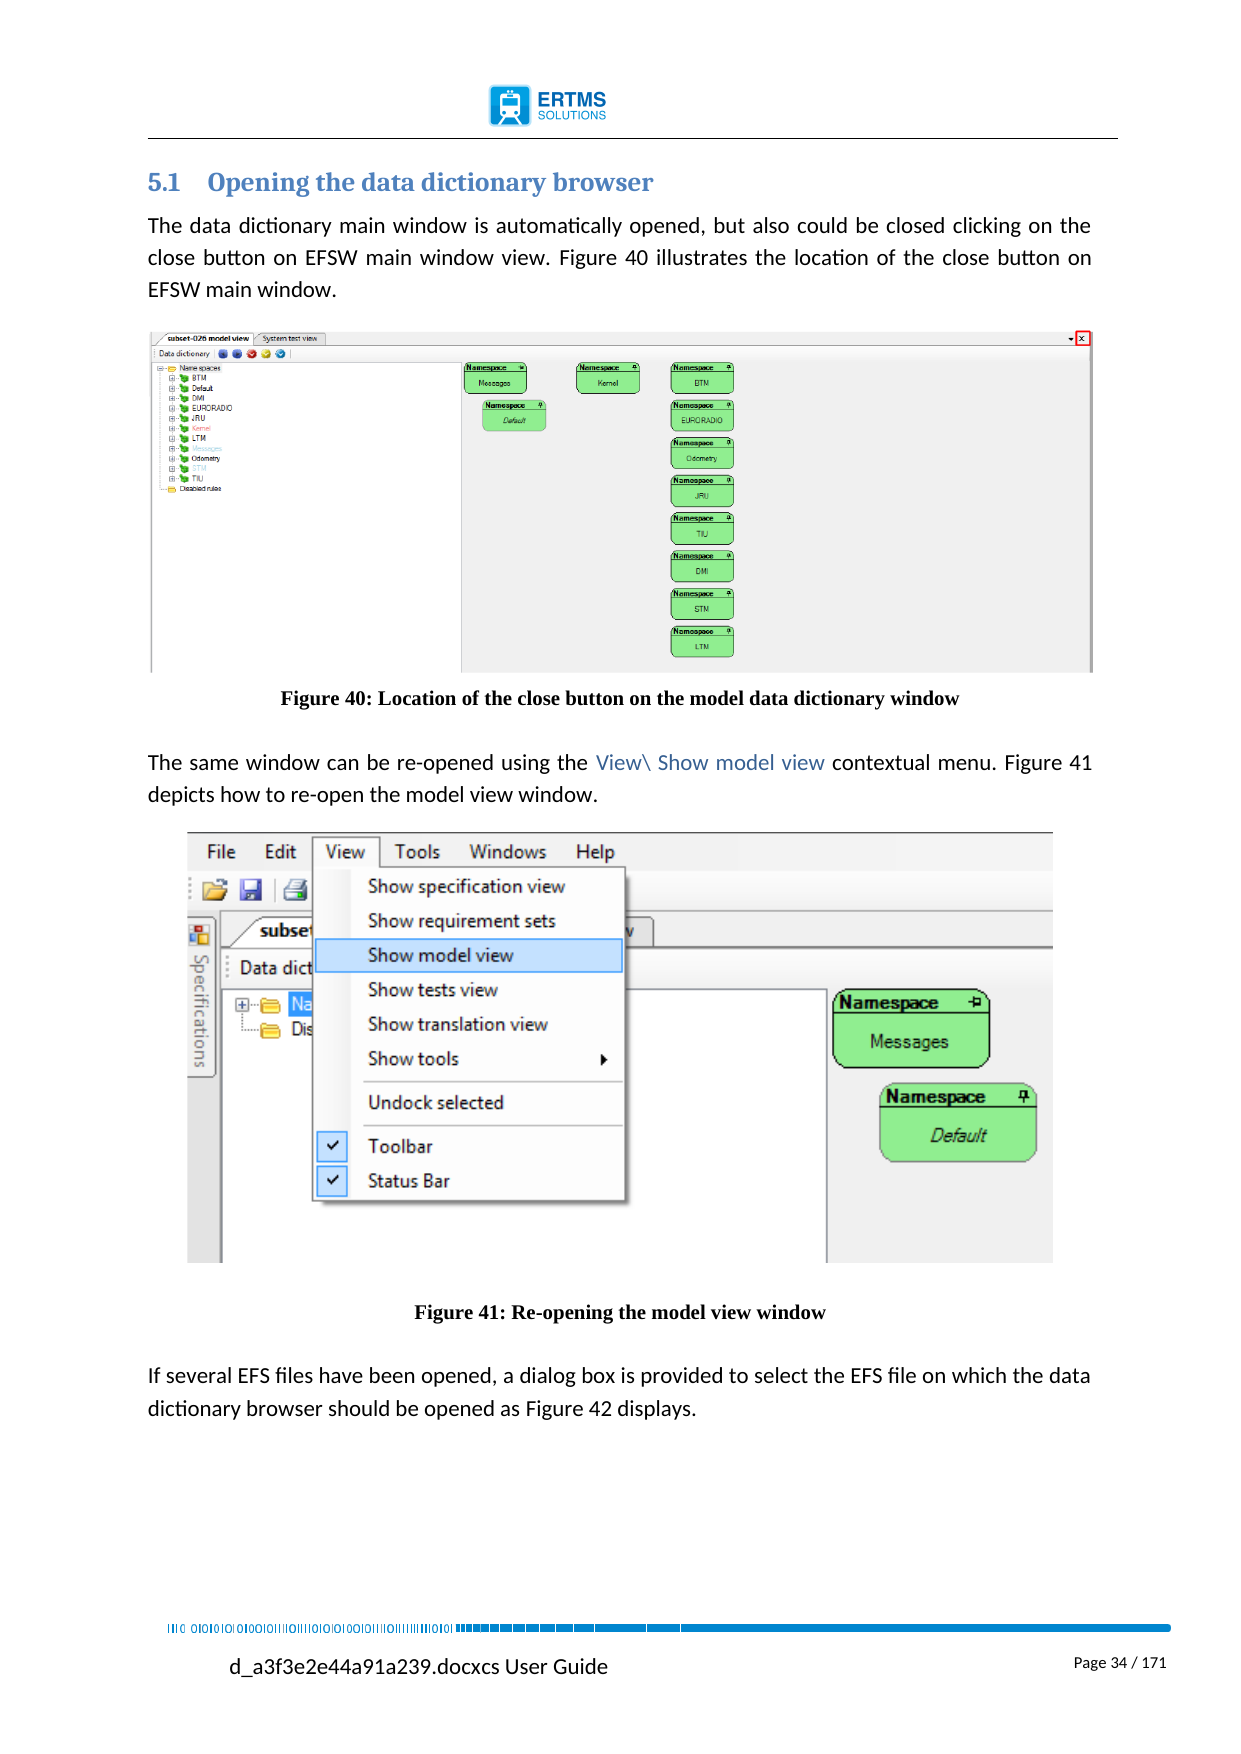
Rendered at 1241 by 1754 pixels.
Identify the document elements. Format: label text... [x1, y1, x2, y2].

subtitle Opening the data dictionary browser [148, 167, 1093, 198]
text The same window can be re-opened using the View\ Show model view contextual menu. Figure 41 depicts how to re-open the model view window. [148, 748, 1093, 808]
picture [187, 832, 1053, 1263]
text Figure 40: Location of the close button on the model data dictionary window [148, 686, 1093, 710]
picture [477, 73, 617, 138]
text The data dictionary main window is automatically opened, but also could be closed clicking on the close button on EFSW main window view. Figure 40 illustrates the location of the close button on EFSW main window. [148, 211, 1093, 303]
text If several EFS files have been opened, a dialog box is provided to select the EFS file on which the data dictionary browser should be opened as Figure 42 displays. [148, 1362, 1093, 1422]
text Figure 41: Re-opening the model view window [148, 1300, 1093, 1324]
picture [167, 1624, 1171, 1633]
